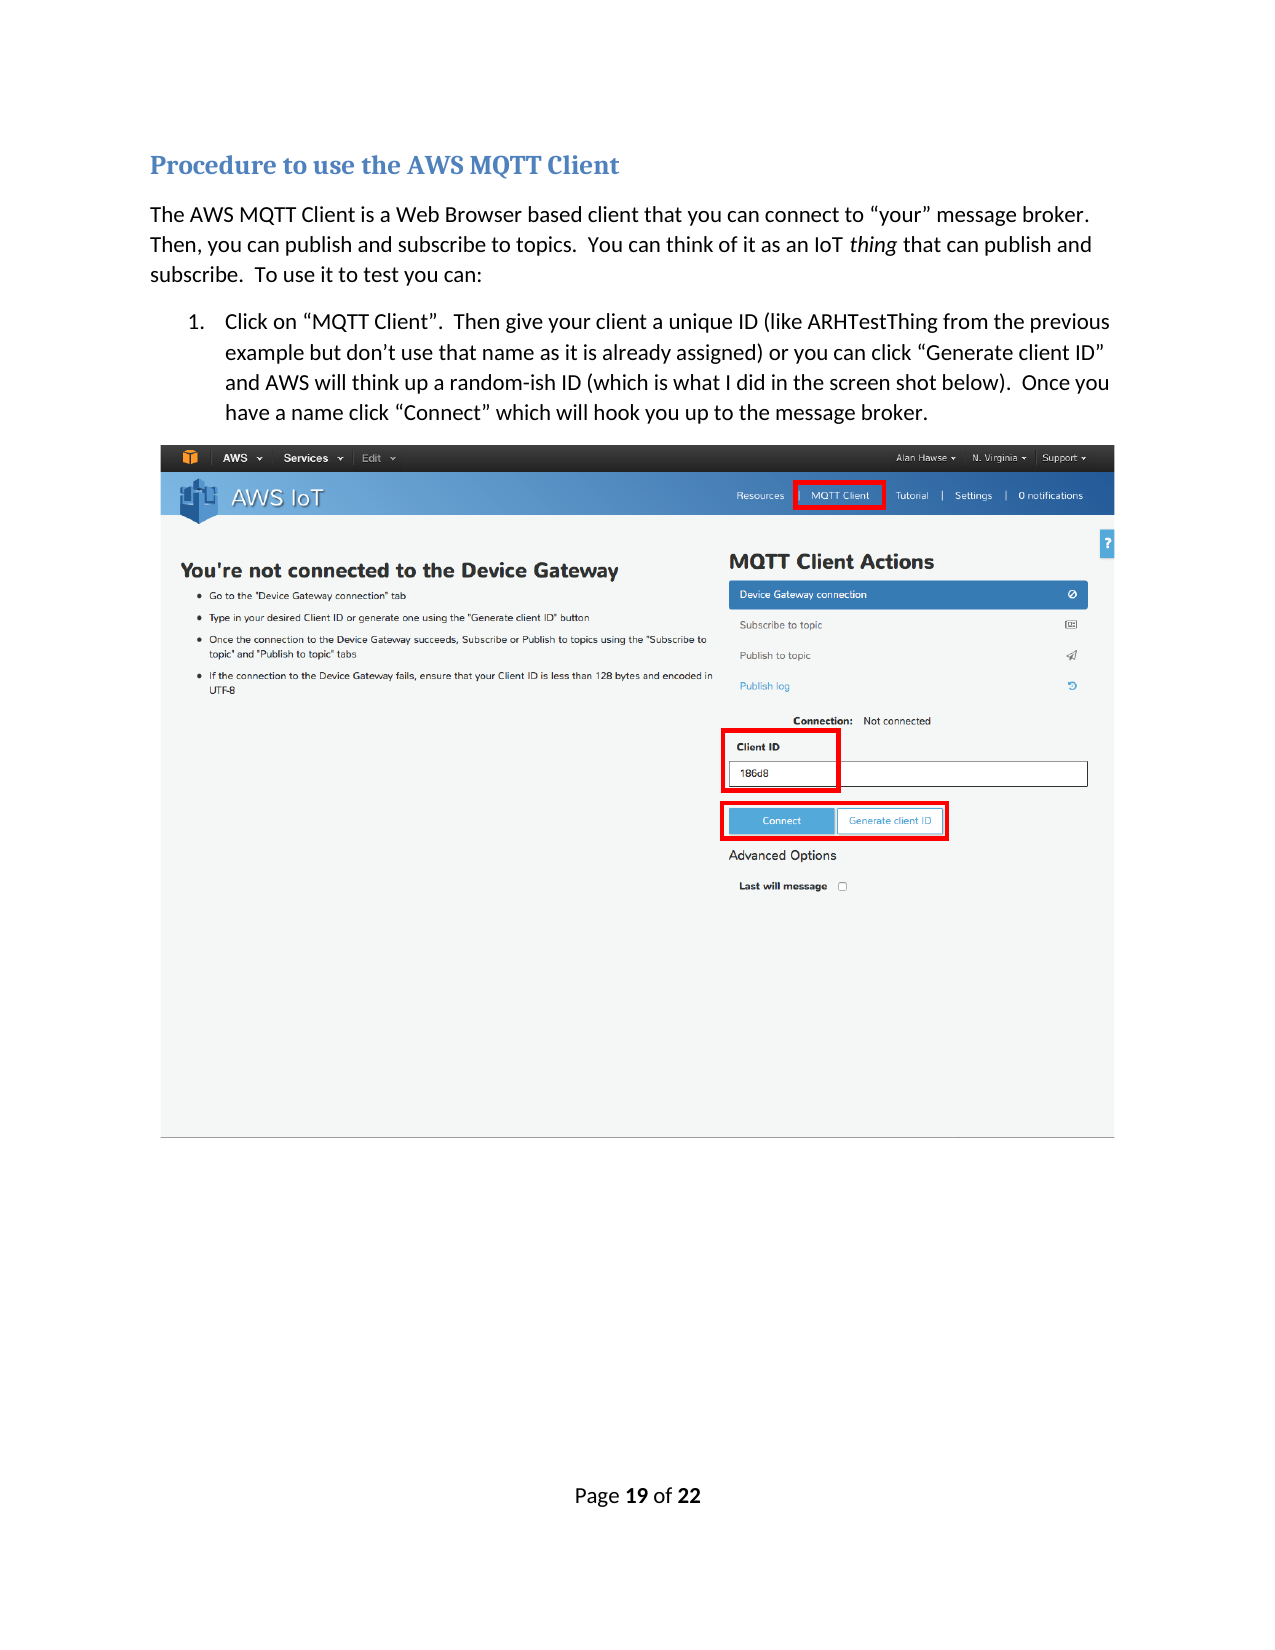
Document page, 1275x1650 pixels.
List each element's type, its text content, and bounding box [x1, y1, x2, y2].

text The AWS MQTT Client is a Web Browser based client that you can connect to “your” message broker. Then, you can publish and subscribe to topics. You can think of it as an IoT thing that can publish and subscribe. To use it to test you can: [150, 200, 1125, 289]
subtitle Procedure to use the AWS MQTT Client [150, 150, 1125, 181]
list Click on “MQTT Client”. Then give your client a unique ID (like ARHTestThing from the previous example but don’t use that name as it is already assigned) or you can click “Generate client ID” and AWS will think up a random-ish ID (which is what I did in the screen shot below). Once you have a name click “Connect” which will hook you up to the message broker. [187, 307, 1125, 426]
picture [160, 445, 1115, 1138]
